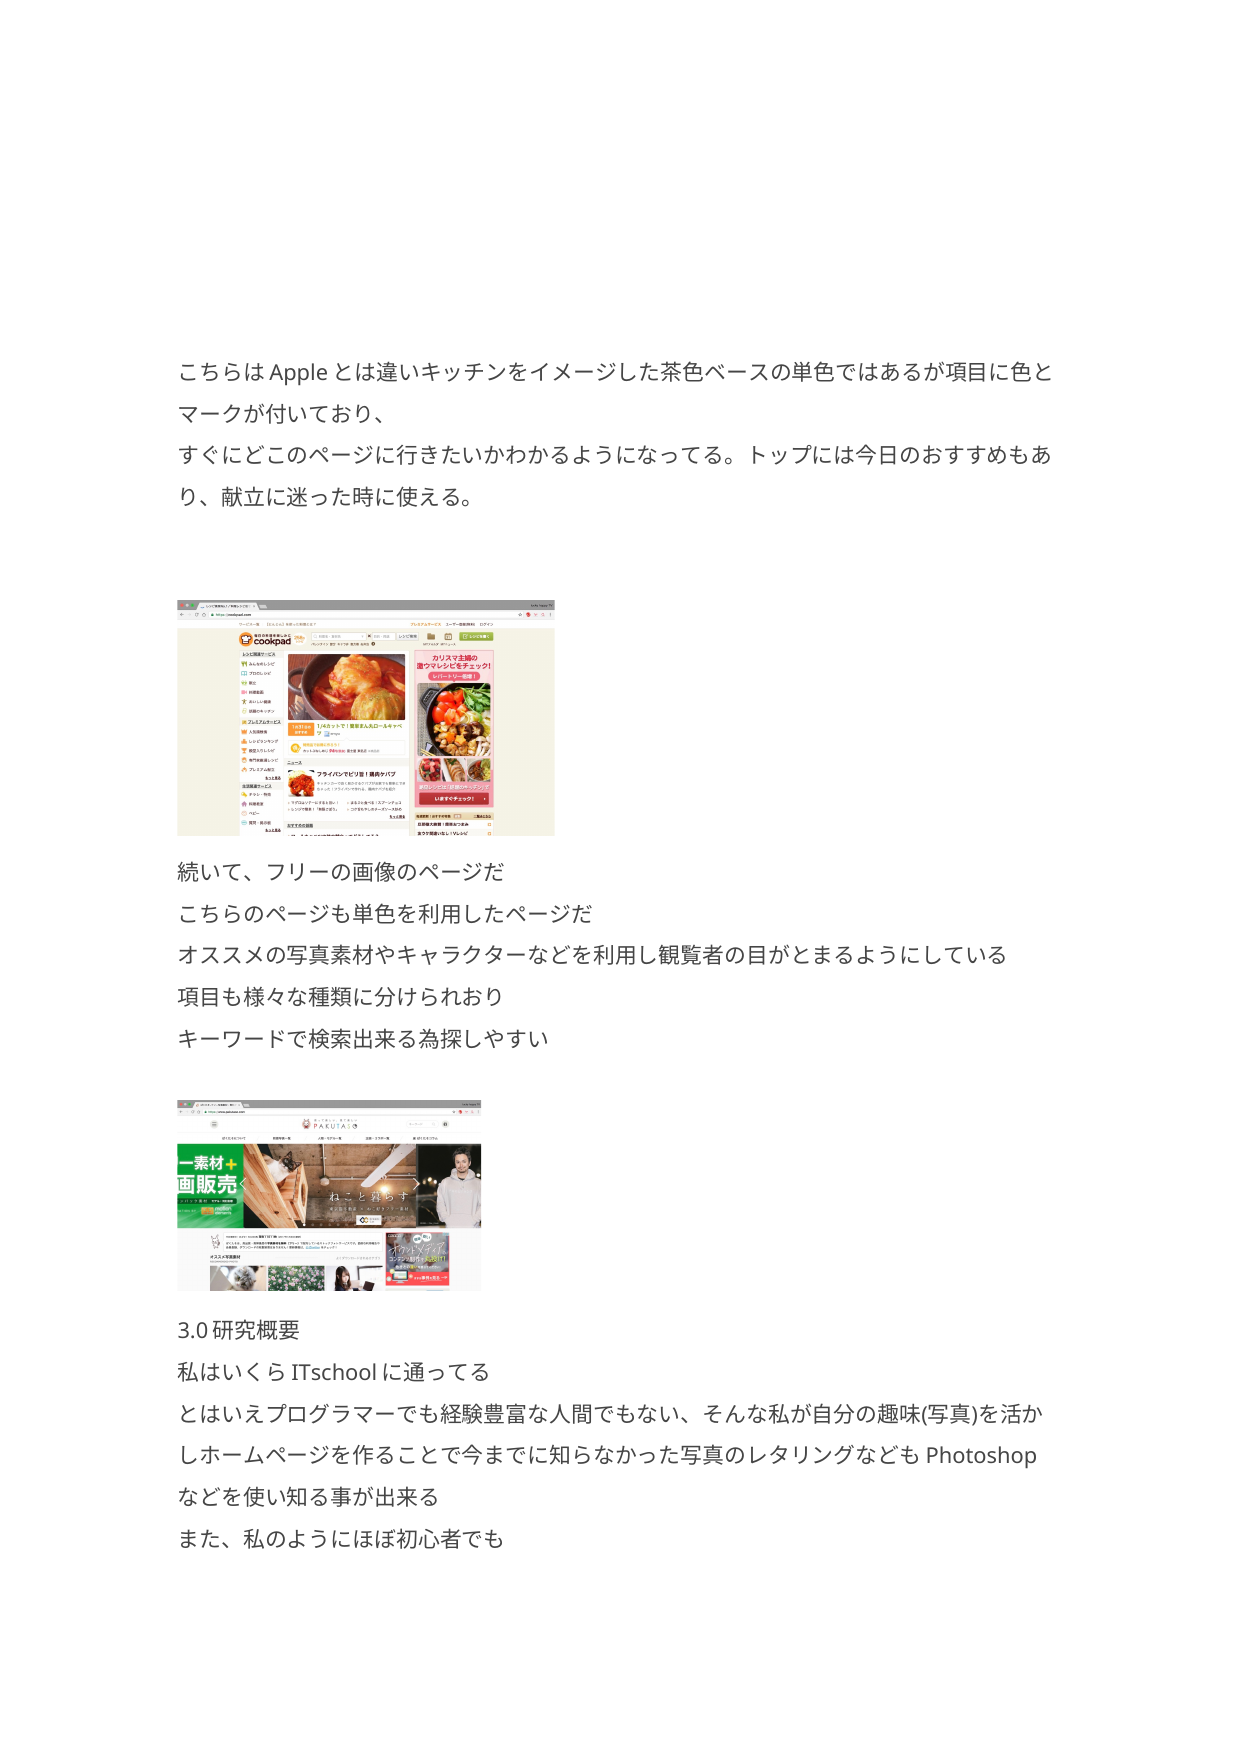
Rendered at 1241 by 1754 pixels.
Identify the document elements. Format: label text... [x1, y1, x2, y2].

text すぐにどこのページに行きたいかわかるようになってる。トップには今日のおすすめもあり、献立に迷った時に使える。 [177, 433, 1063, 517]
text キーワードで検索出来る為探しやすい [177, 1017, 1063, 1058]
text 3.0研究概要 [177, 1308, 1063, 1350]
picture [177, 600, 555, 836]
text 私はいくらITschoolに通ってる [177, 1350, 1063, 1392]
picture [177, 1100, 482, 1291]
text こちらはAppleとは違いキッチンをイメージした茶色ベースの単色ではあるが項目に色とマークが付いており、 [177, 350, 1063, 433]
text 続いて、フリーの画像のページだ [177, 850, 1063, 892]
text オススメの写真素材やキャラクターなどを利用し観覧者の目がとまるようにしている [177, 933, 1063, 975]
text 項目も様々な種類に分けられおり [177, 975, 1063, 1017]
text こちらのページも単色を利用したページだ [177, 892, 1063, 933]
text とはいえプログラマーでも経験豊富な人間でもない、そんな私が自分の趣味(写真)を活かしホームページを作ることで今までに知らなかった写真のレタリングなどもPhotoshopなどを使い知る事が出来る [177, 1392, 1063, 1517]
text また、私のようにほぼ初心者でも [177, 1517, 1063, 1558]
